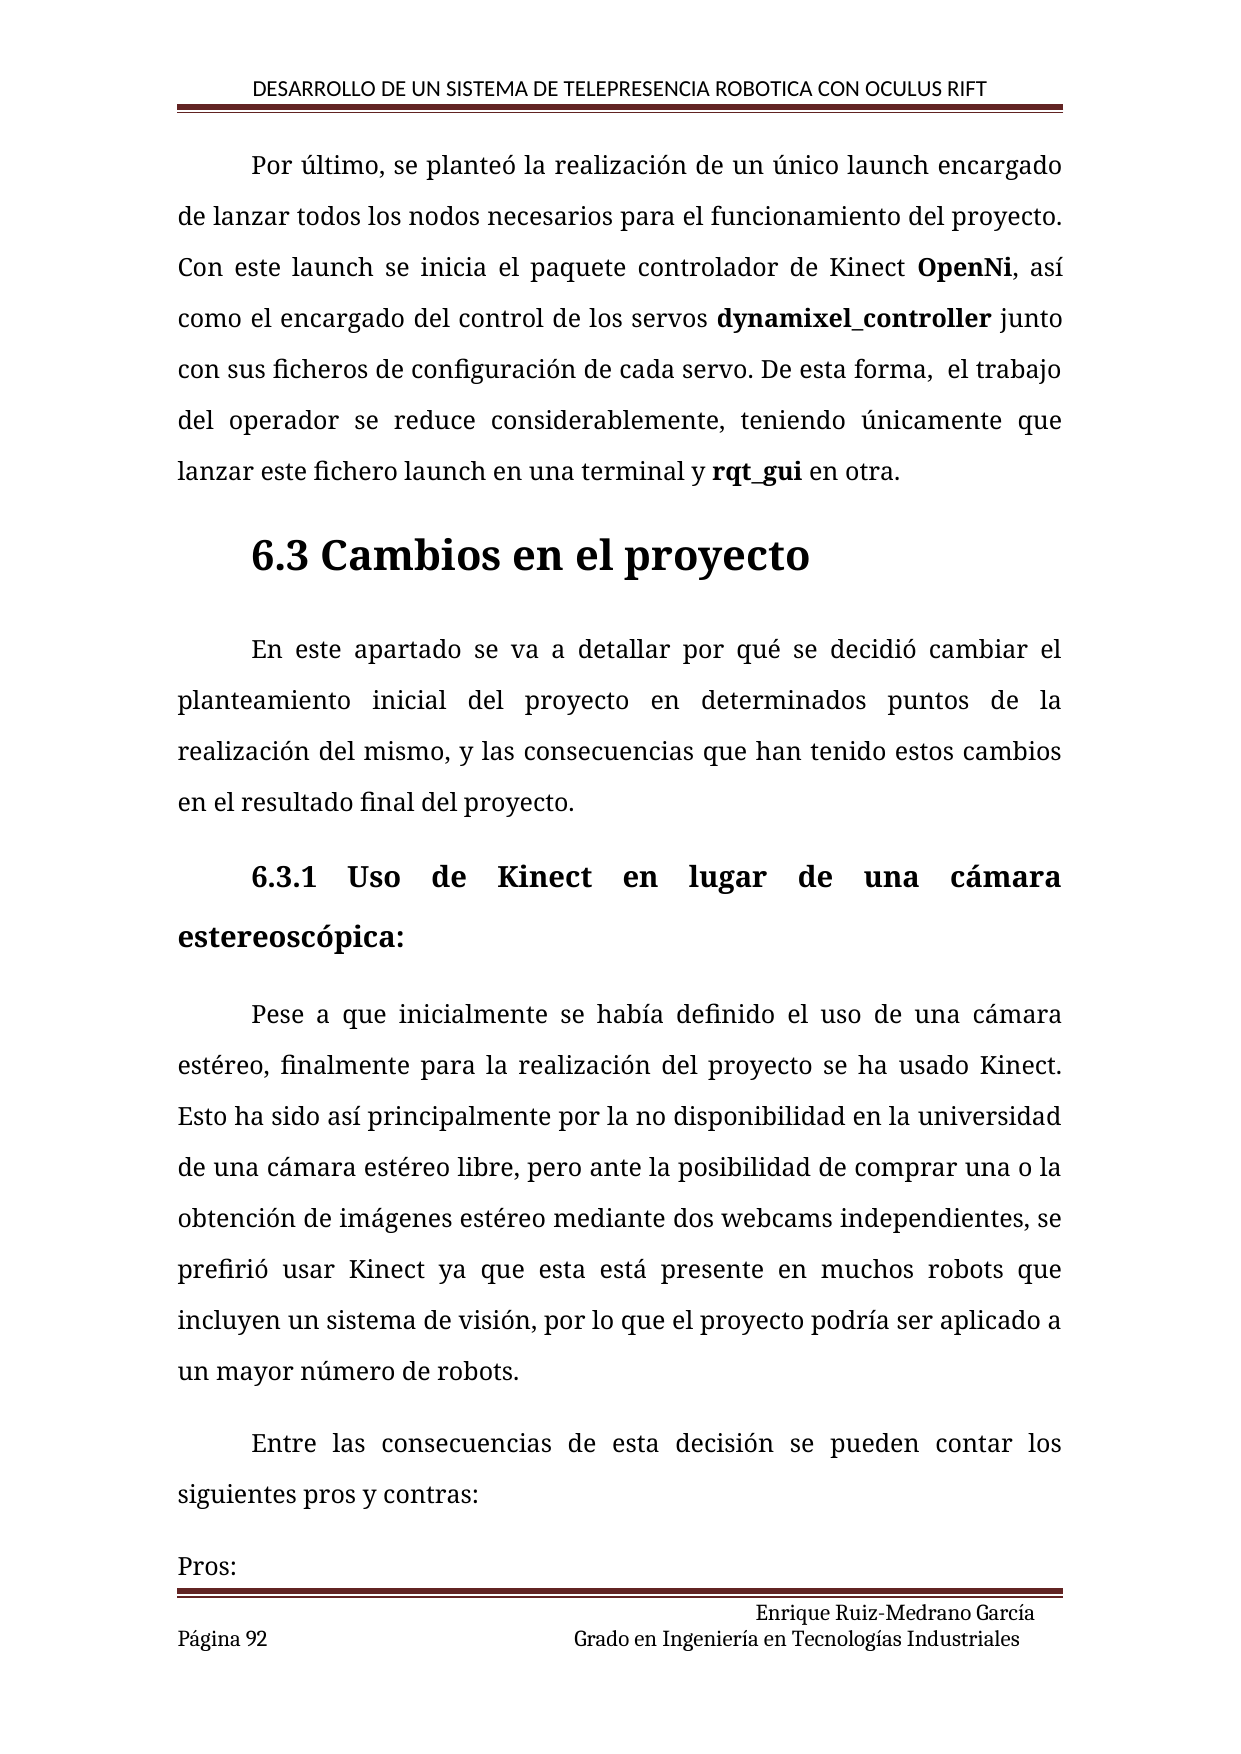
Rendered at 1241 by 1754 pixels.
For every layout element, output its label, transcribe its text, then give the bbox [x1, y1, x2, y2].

text Pros: [177, 1548, 1063, 1583]
text Pese a que inicialmente se había definido el uso de una cámara estéreo, finalmente para la realización del proyecto se ha usado Kinect. Esto ha sido así principalmente por la no disponibilidad en la universidad de una cámara estéreo libre, pero ante la posibilidad de comprar una o la obtención de imágenes estéreo mediante dos webcams independientes, se prefirió usar Kinect ya que esta está presente en muchos robots que incluyen un sistema de visión, por lo que el proyecto podría ser aplicado a un mayor número de robots. [177, 996, 1063, 1388]
text 6.3 Cambios en el proyecto [177, 526, 1063, 582]
text Entre las consecuencias de esta decisión se pueden contar los siguientes pros y contras: [177, 1426, 1063, 1511]
text 6.3.1 Uso de Kinect en lugar de una cámara estereoscópica: [177, 857, 1063, 956]
text En este apartado se va a detallar por qué se decidió cambiar el planteamiento inicial del proyecto en determinados puntos de la realización del mismo, y las consecuencias que han tenido estos cambios en el resultado final del proyecto. [177, 632, 1063, 819]
text Por último, se planteó la realización de un único launch encargado de lanzar todos los nodos necesarios para el funcionamiento del proyecto. Con este launch se inicia el paquete controlador de Kinect OpenNi, así como el encargado del control de los servos dynamixel_controller junto con sus ficheros de configuración de cada servo. De esta forma, el trabajo del operador se reduce considerablemente, teniendo únicamente que lanzar este fichero launch en una terminal y rqt_gui en otra. [177, 148, 1063, 488]
